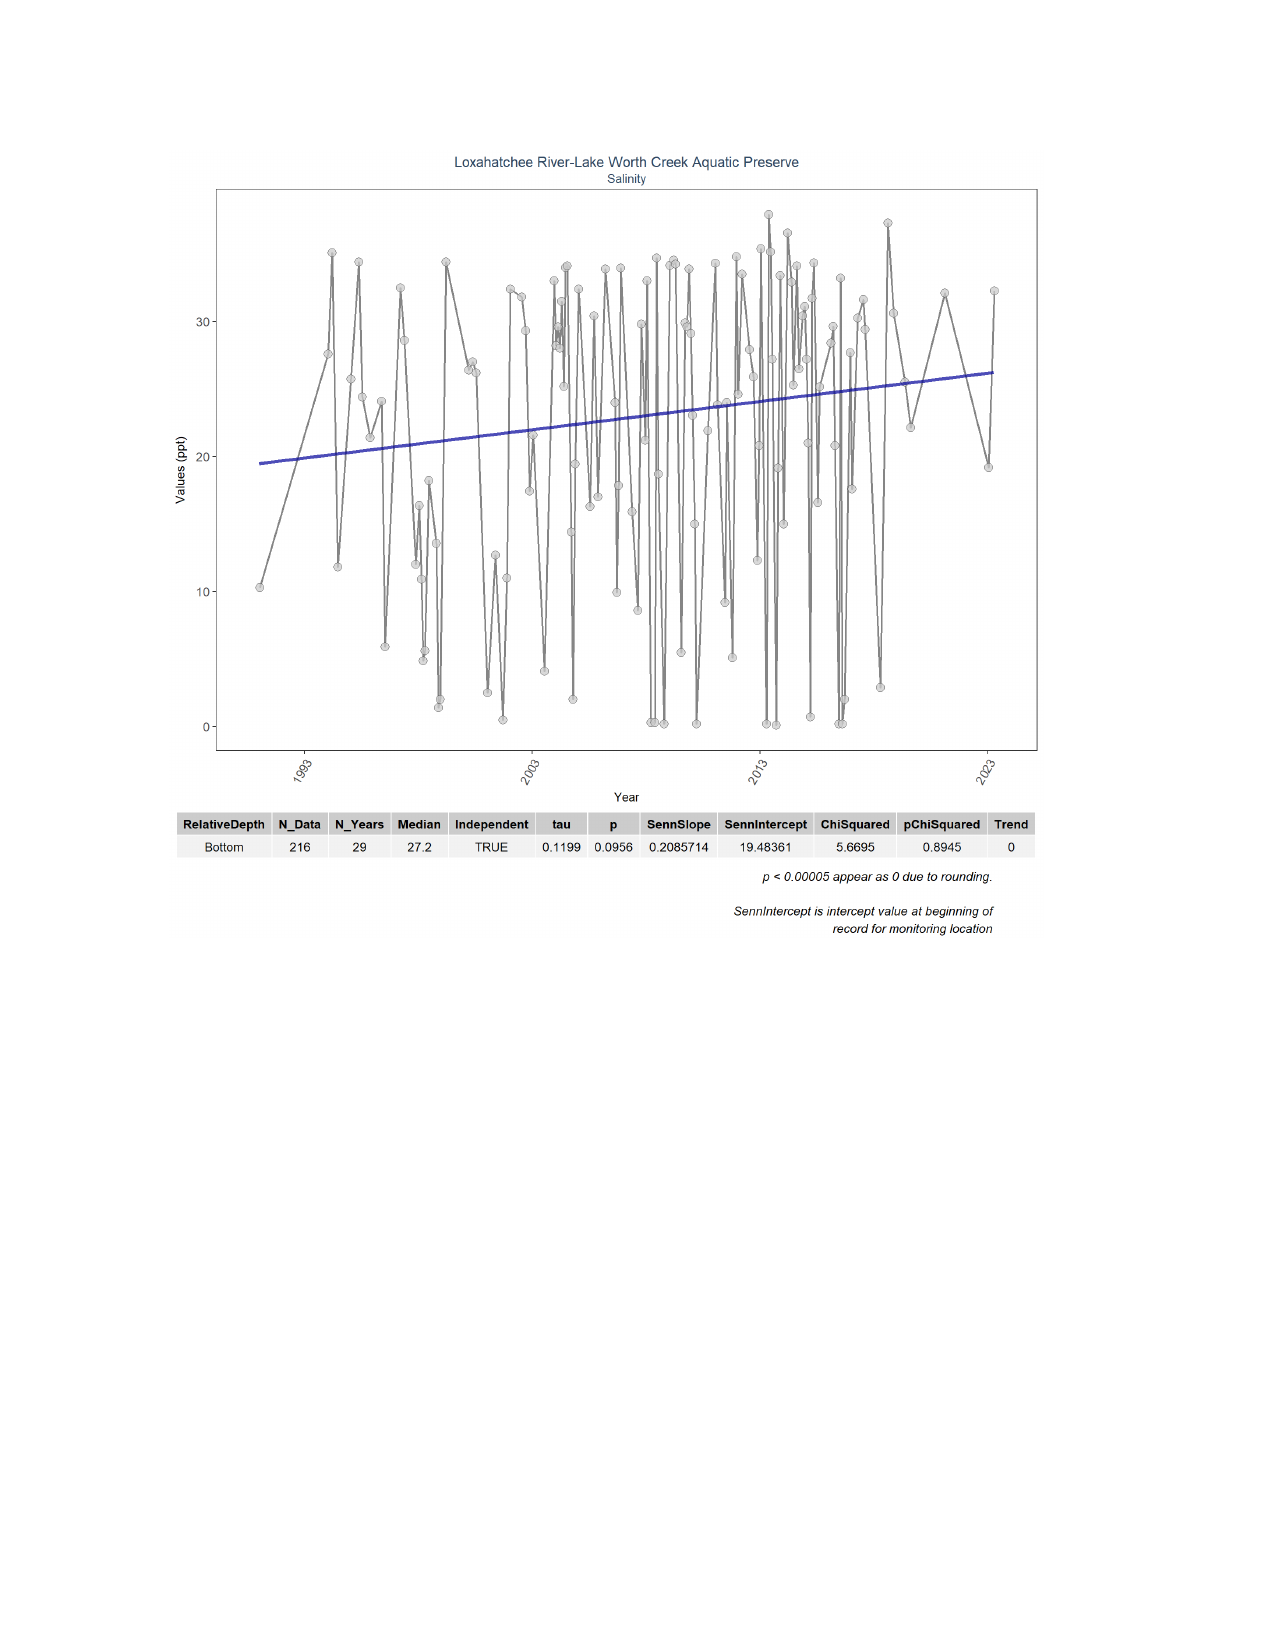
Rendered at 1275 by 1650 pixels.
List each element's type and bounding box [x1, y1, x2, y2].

picture [168, 150, 1044, 938]
